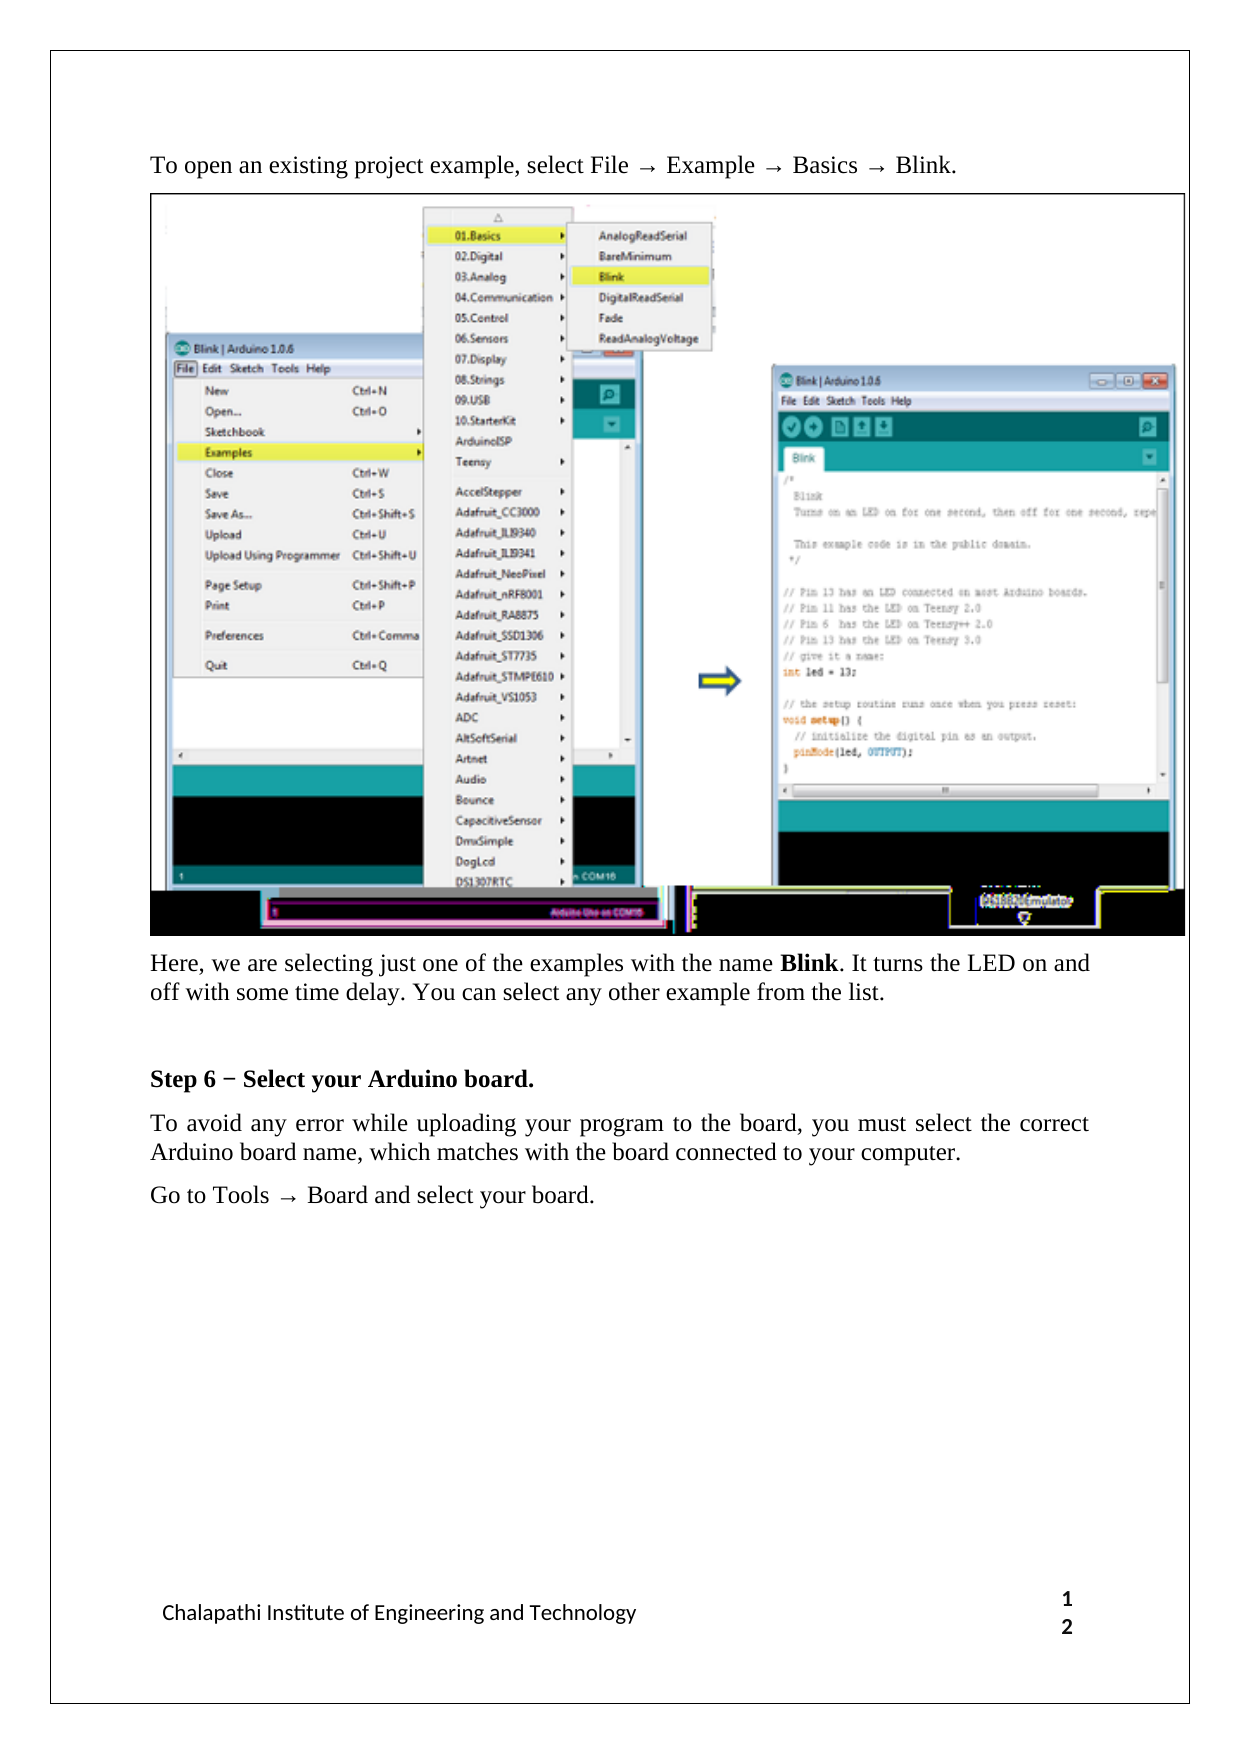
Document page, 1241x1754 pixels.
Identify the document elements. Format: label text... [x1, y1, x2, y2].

text To open an existing project example, select File → Example → Basics → Blink. [150, 150, 1090, 179]
text Step 6 − Select your Arduino board. [150, 1064, 1090, 1093]
text Here, we are selecting just one of the examples with the name Blink. It turns the LED on and off with some time delay. You can select any other example from the list. [150, 948, 1090, 1006]
picture [150, 193, 1185, 936]
text Go to Tools → Board and select your board. [150, 1181, 1090, 1209]
text To avoid any error while uploading your program to the board, you must select the correct Arduino board name, which matches with the board connected to your computer. [150, 1108, 1090, 1166]
